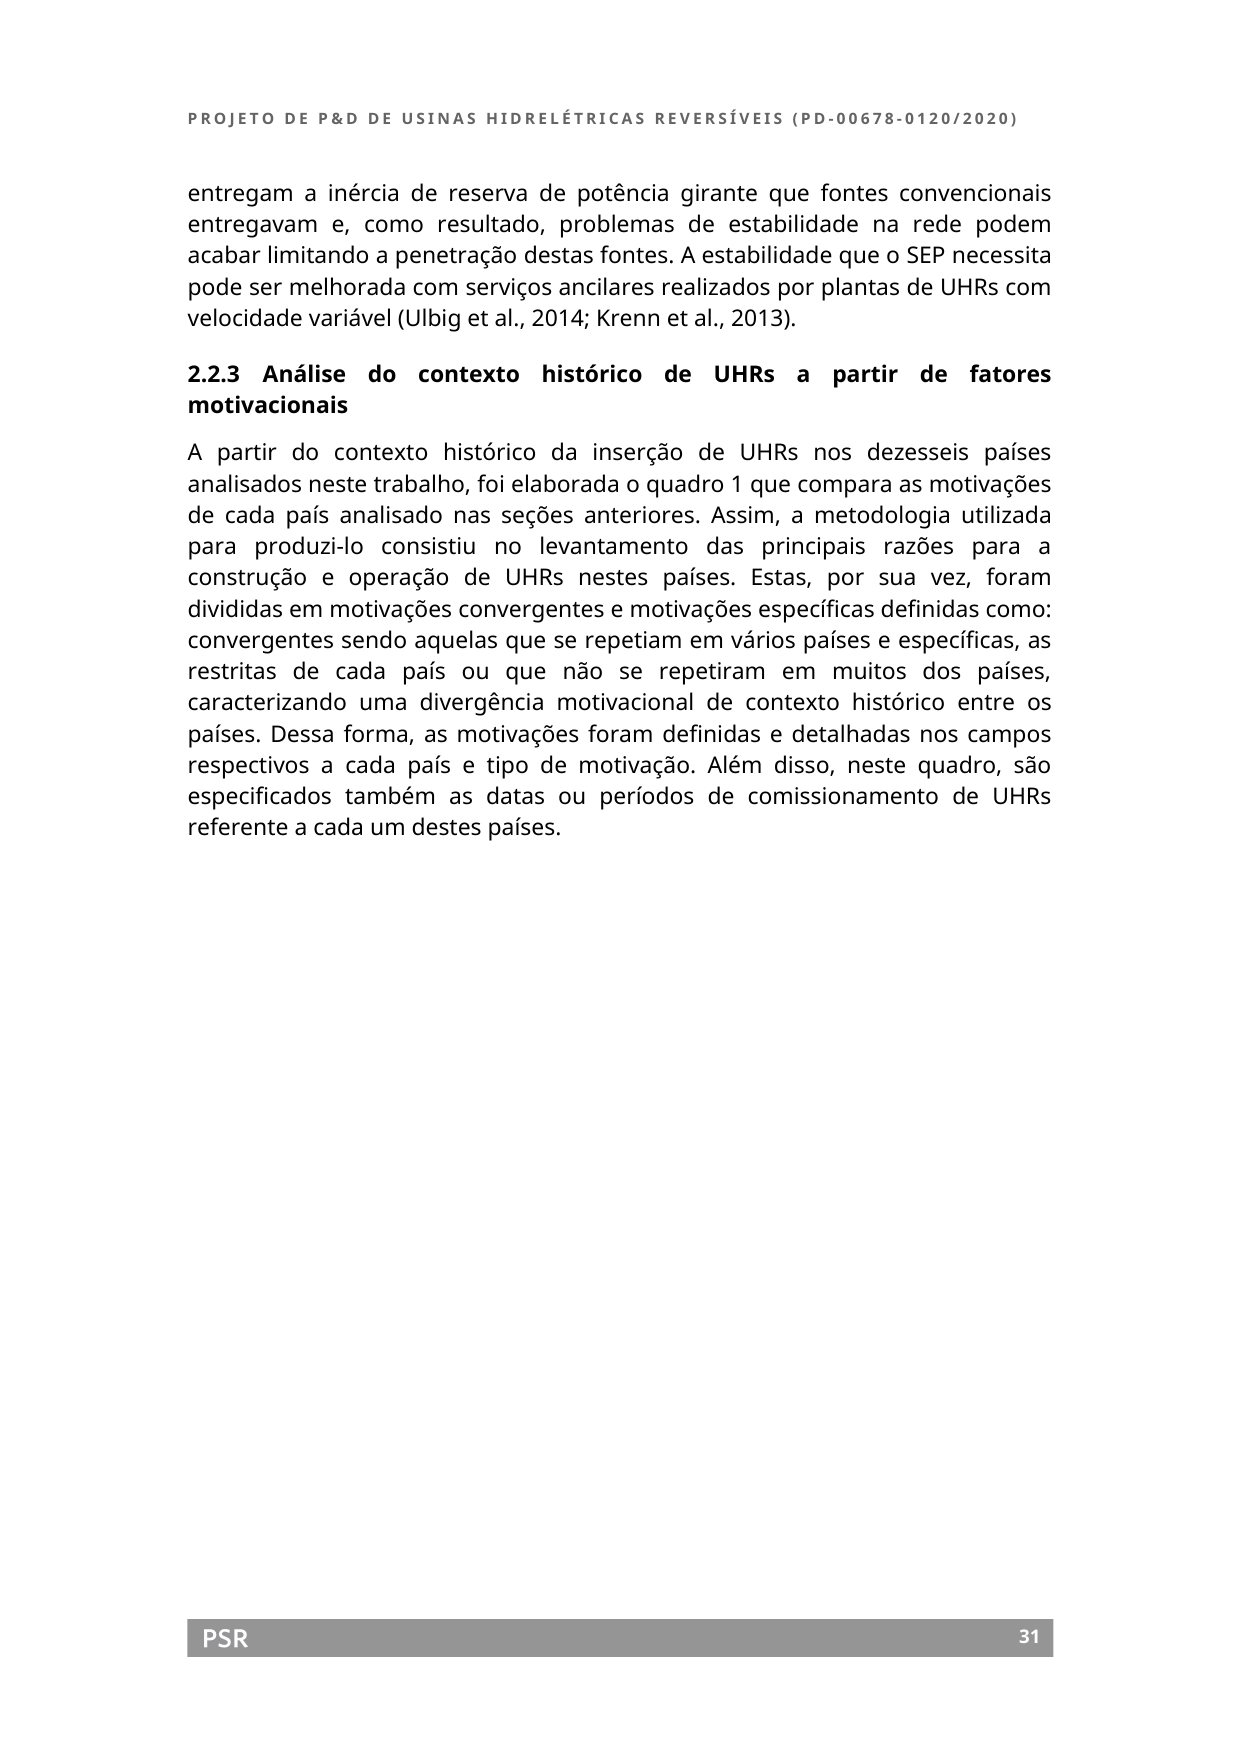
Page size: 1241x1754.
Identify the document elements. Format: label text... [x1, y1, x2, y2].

picture [201, 1628, 250, 1649]
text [187, 177, 1053, 333]
subtitle Análise do contexto histórico de UHRs a partir de fatores motivacionais [187, 358, 1053, 421]
text A partir do contexto histórico da inserção de UHRs nos dezesseis países analisados neste trabalho, foi elaborada o quadro 1 que compara as motivações de cada país analisado nas seções anteriores. Assim, a metodologia utilizada para produzi-lo consistiu no levantamento das principais razões para a construção e operação de UHRs nestes países. Estas, por sua vez, foram divididas em motivações convergentes e motivações específicas definidas como: convergentes sendo aquelas que se repetiam em vários países e específicas, as restritas de cada país ou que não se repetiram em muitos dos países, caracterizando uma divergência motivacional de contexto histórico entre os países. Dessa forma, as motivações foram definidas e detalhadas nos campos respectivos a cada país e tipo de motivação. Além disso, neste quadro, são especificados também as datas ou períodos de comissionamento de UHRs referente a cada um destes países. [187, 436, 1053, 843]
